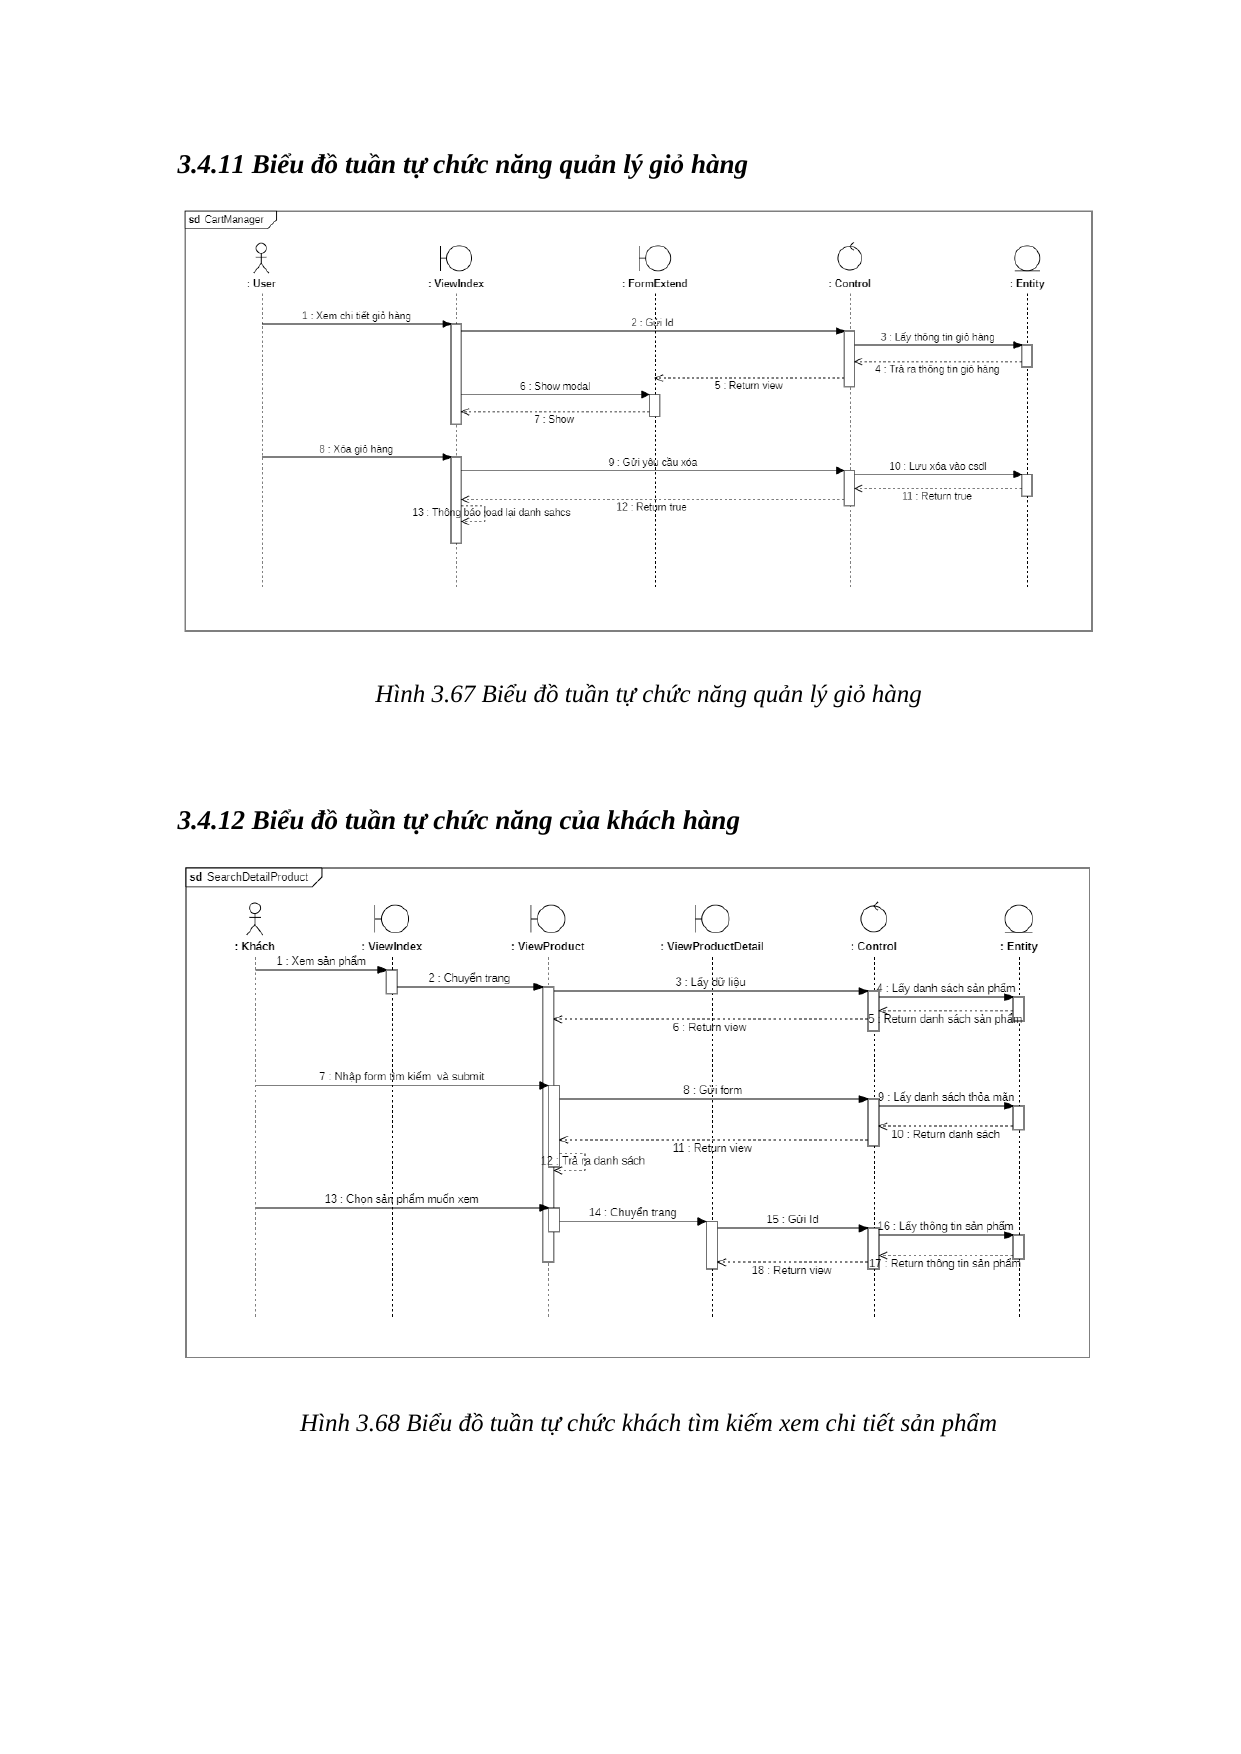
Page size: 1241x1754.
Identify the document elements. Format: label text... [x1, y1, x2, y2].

picture [177, 860, 1123, 1391]
text Hình 3.68 Biểu đồ tuần tự chức khách tìm kiếm xem chi tiết sản phẩm [177, 1408, 1122, 1437]
picture [177, 203, 1123, 662]
text Hình 3.67 Biểu đồ tuần tự chức năng quản lý giỏ hàng [177, 679, 1122, 707]
subtitle Biểu đồ tuần tự chức năng của khách hàng [177, 804, 1122, 835]
subtitle Biểu đồ tuần tự chức năng quản lý giỏ hàng [177, 148, 1122, 179]
